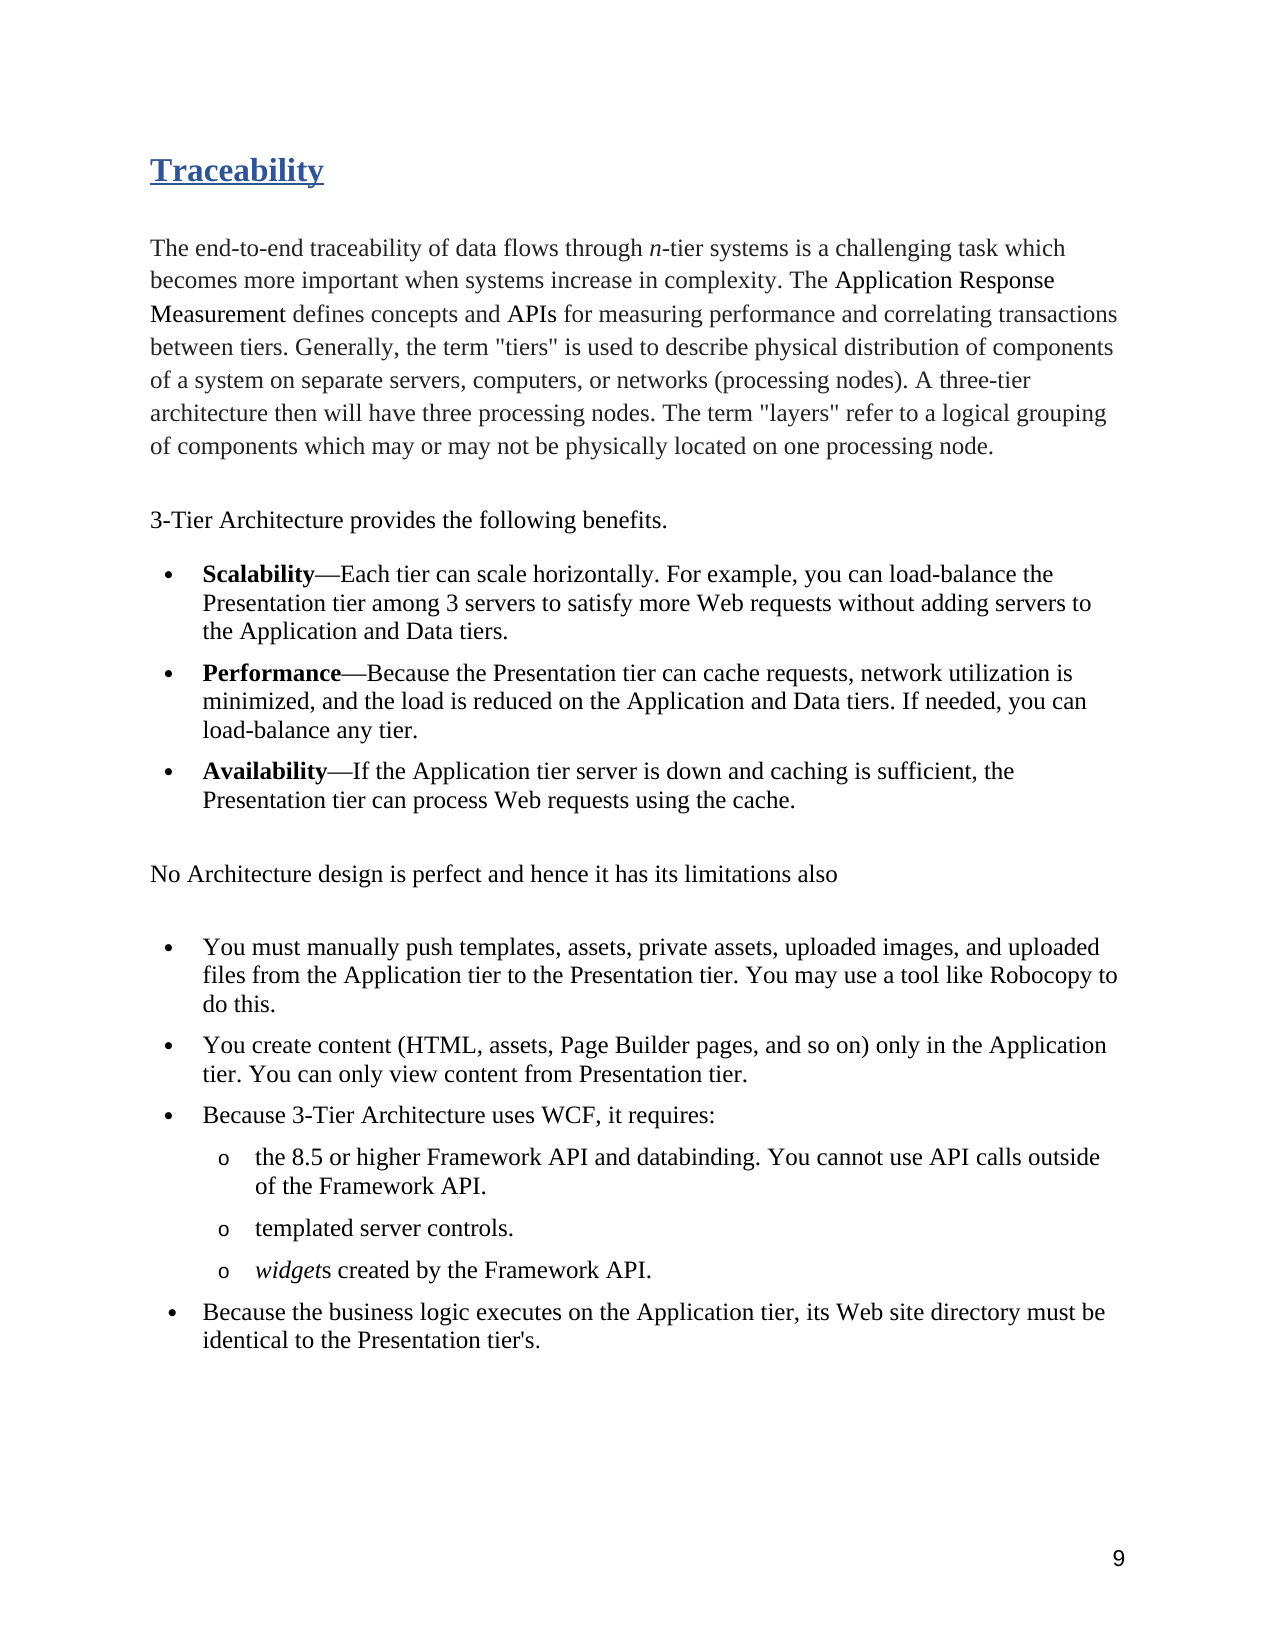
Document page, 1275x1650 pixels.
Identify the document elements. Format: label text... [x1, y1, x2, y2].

list You must manually push templates, assets, private assets, uploaded images, and uploaded files from the Application tier to the Presentation tier. You may use a tool like Robocopy to do this. [165, 932, 1125, 1018]
text 3-Tier Architecture provides the following benefits. [150, 505, 1125, 534]
list the 8.5 or higher Framework API and databinding. You cannot use API calls outside of the Framework API. [217, 1142, 1125, 1200]
list Because the business logic executes on the Application tier, its Web site directory must be identical to the Presentation tier's. [169, 1297, 1125, 1355]
subtitle Traceability [150, 150, 1125, 188]
list You create content (HTML, assets, Page Builder pages, and so on) only in the Application tier. You can only view content from Presentation tier. [165, 1031, 1125, 1088]
list widgets created by the Framework API. [217, 1255, 1125, 1284]
list Performance—Because the Presentation tier can cache requests, network utilization is minimized, and the load is reduced on the Application and Data tiers. If needed, you can load-balance any tier. [165, 658, 1125, 744]
list templated server controls. [217, 1213, 1125, 1242]
list Because 3-Tier Architecture uses WCF, it requires: [165, 1101, 1125, 1129]
text No Architecture design is perfect and hence it has its limitations also [150, 859, 1125, 888]
list Scalability—Each tier can scale horizontally. For example, you can load-balance the Presentation tier among 3 servers to satisfy more Web requests without adding servers to the Application and Data tiers. [165, 559, 1125, 645]
list Availability—If the Application tier server is down and caching is sufficient, the Presentation tier can process Web requests using the cache. [165, 756, 1125, 814]
text The end-to-end traceability of data flows through n-tier systems is a challenging task which becomes more important when systems increase in complexity. The Application Response Measurement defines concepts and APIs for measuring performance and correlating transactions between tiers. Generally, the term "tiers" is used to describe physical distribution of components of a system on separate servers, computers, or networks (processing nodes). A three-tier architecture then will have three processing nodes. The term "layers" refer to a logical grouping of components which may or may not be physically located on one processing node. [150, 233, 1125, 459]
